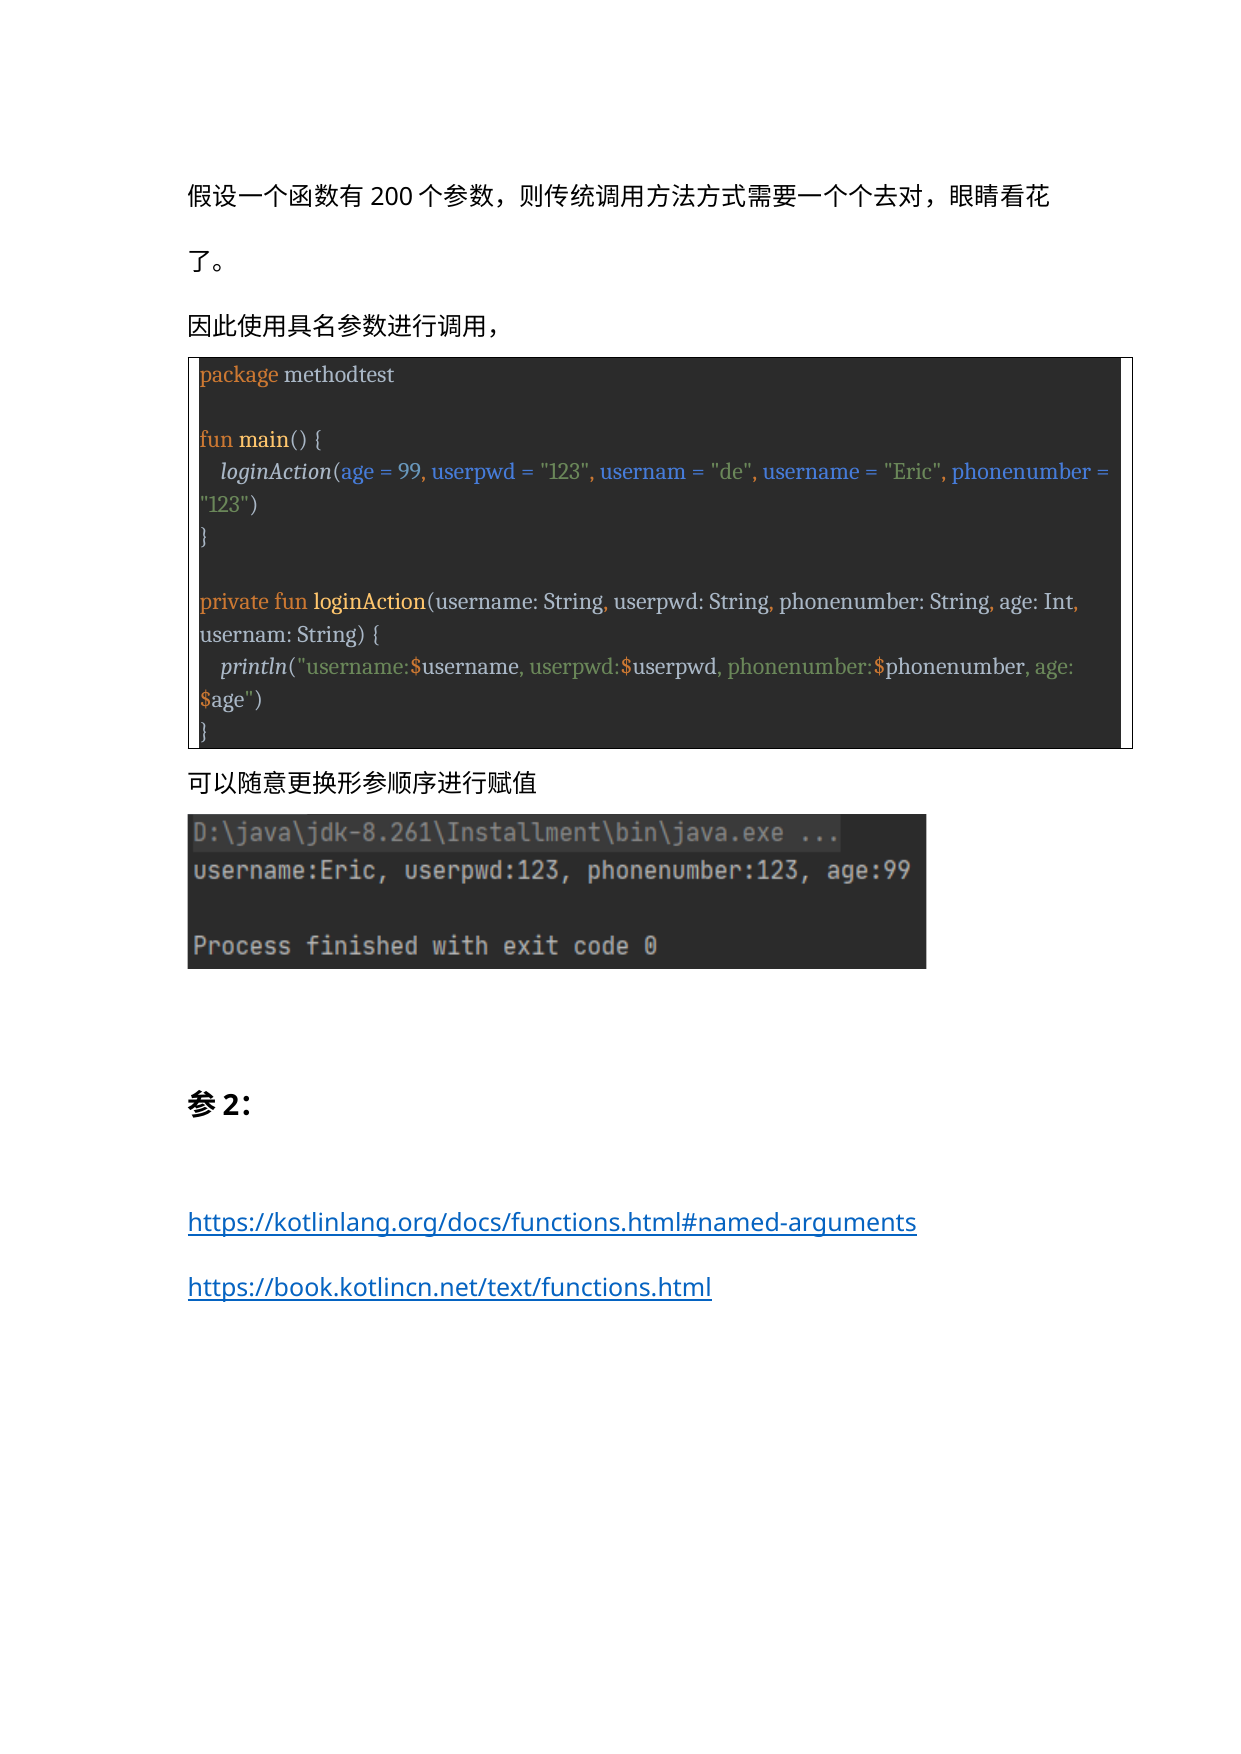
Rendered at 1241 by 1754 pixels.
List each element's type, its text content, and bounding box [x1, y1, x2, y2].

text 假设一个函数有200个参数，则传统调用方法方式需要一个个去对，眼睛看花了。 [187, 162, 1053, 292]
subtitle 参2： [187, 1071, 1053, 1136]
text 可以随意更换形参顺序进行赋值 [187, 749, 1053, 814]
picture [187, 814, 927, 969]
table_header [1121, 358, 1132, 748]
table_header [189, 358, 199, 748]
text https://book.kotlincn.net/text/functions.html [187, 1254, 1053, 1319]
text 因此使用具名参数进行调用， [187, 292, 1053, 357]
text https://kotlinlang.org/docs/functions.html#named-arguments [187, 1189, 1053, 1254]
